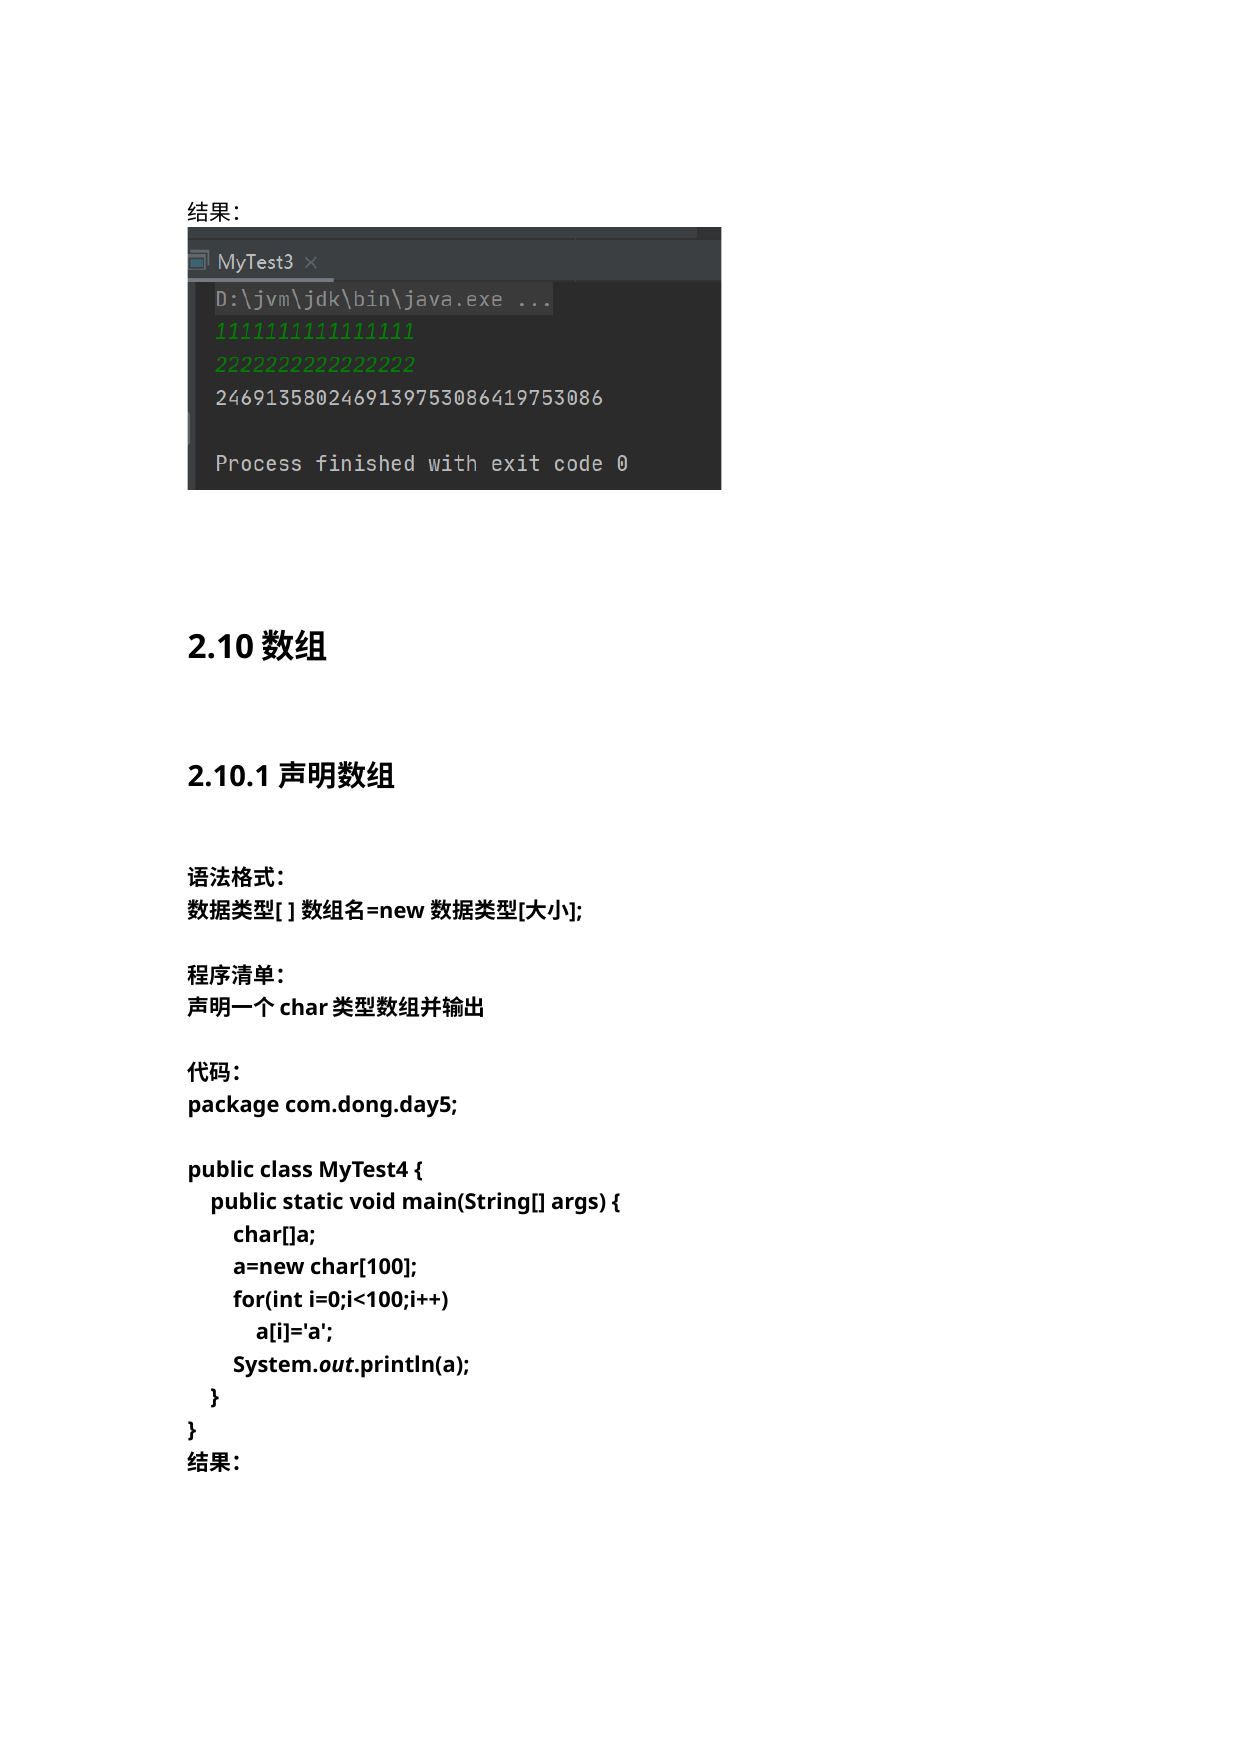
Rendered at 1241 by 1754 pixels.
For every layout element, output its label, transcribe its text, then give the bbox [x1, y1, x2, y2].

text 语法格式： [187, 860, 1053, 892]
subtitle 2.10数组 [187, 612, 1053, 677]
subtitle 2.10.1 声明数组 [187, 741, 1053, 806]
text 程序清单： [187, 957, 1053, 990]
text 代码： [187, 1055, 1053, 1087]
text 数据类型[ ] 数组名=new 数据类型[大小]; [187, 892, 1053, 925]
text 声明一个char类型数组并输出 [187, 990, 1053, 1022]
text package com.dong.day5; public class MyTest4 { public static void main(String[] args) { char[]a; a=new char[100]; for(int i=0;i<100;i++) a[i]='a'; System.out.println(a); } } [187, 1087, 1053, 1445]
text 结果： [187, 194, 1053, 227]
picture [187, 227, 722, 490]
text 结果： [187, 1445, 1053, 1477]
